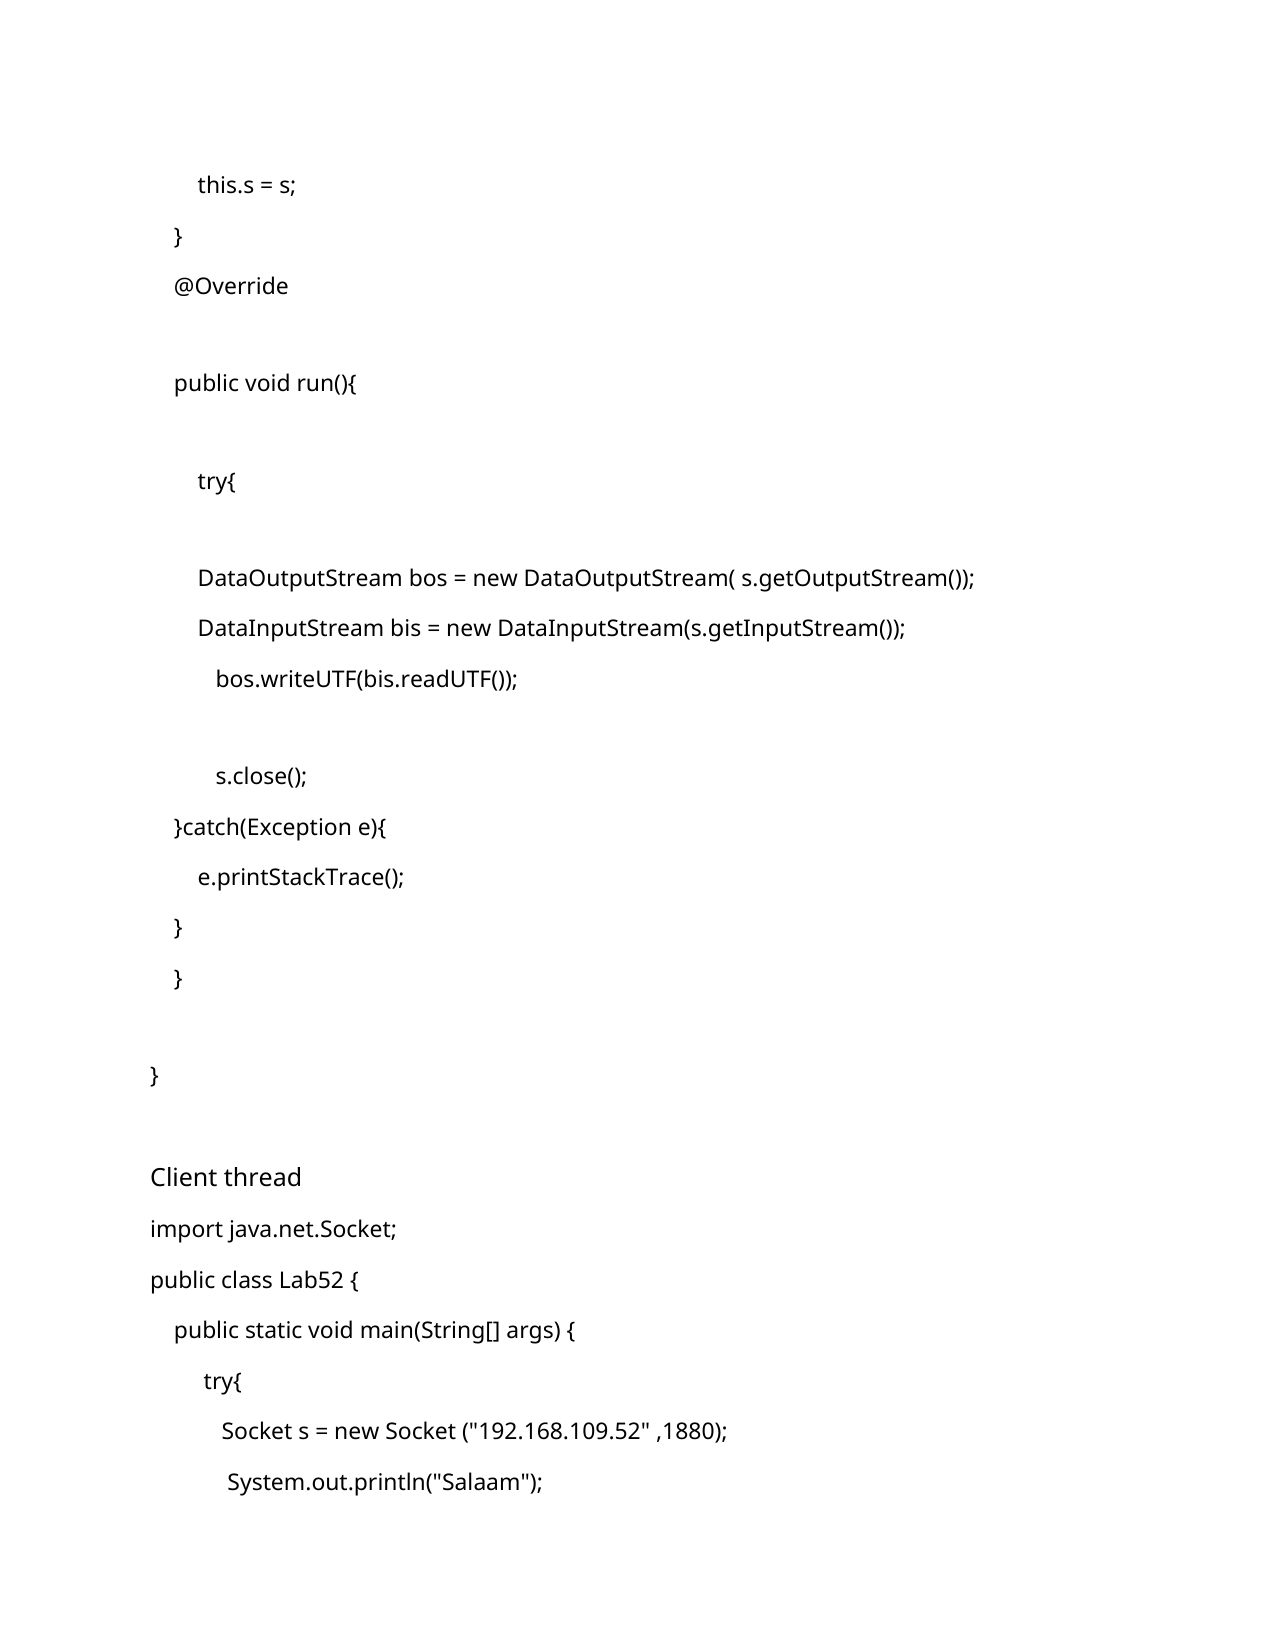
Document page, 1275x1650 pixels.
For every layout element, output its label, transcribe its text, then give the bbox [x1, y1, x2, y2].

text DataOutputStream bos = new DataOutputStream( s.getOutputStream()); [150, 562, 1125, 593]
text }catch(Exception e){ [150, 811, 1125, 842]
text DataInputStream bis = new DataInputStream(s.getInputStream()); [150, 612, 1125, 644]
text @Override [150, 270, 1125, 301]
text bos.writeUTF(bis.readUTF()); [150, 663, 1125, 694]
text public static void main(String[] args) { [150, 1314, 1125, 1345]
text } [150, 962, 1125, 993]
text System.out.println("Salaam"); [150, 1465, 1125, 1497]
text public class Lab52 { [150, 1264, 1125, 1295]
text public void run(){ [150, 367, 1125, 399]
text this.s = s; [150, 169, 1125, 201]
text import java.net.Socket; [150, 1213, 1125, 1244]
text Socket s = new Socket ("192.168.109.52" ,1880); [150, 1415, 1125, 1446]
text s.close(); [150, 760, 1125, 791]
text } [150, 220, 1125, 251]
text e.printStackTrace(); [150, 861, 1125, 892]
text } [150, 1059, 1125, 1090]
text try{ [150, 465, 1125, 496]
text try{ [150, 1364, 1125, 1396]
text Client thread [150, 1160, 1125, 1194]
text } [150, 911, 1125, 943]
